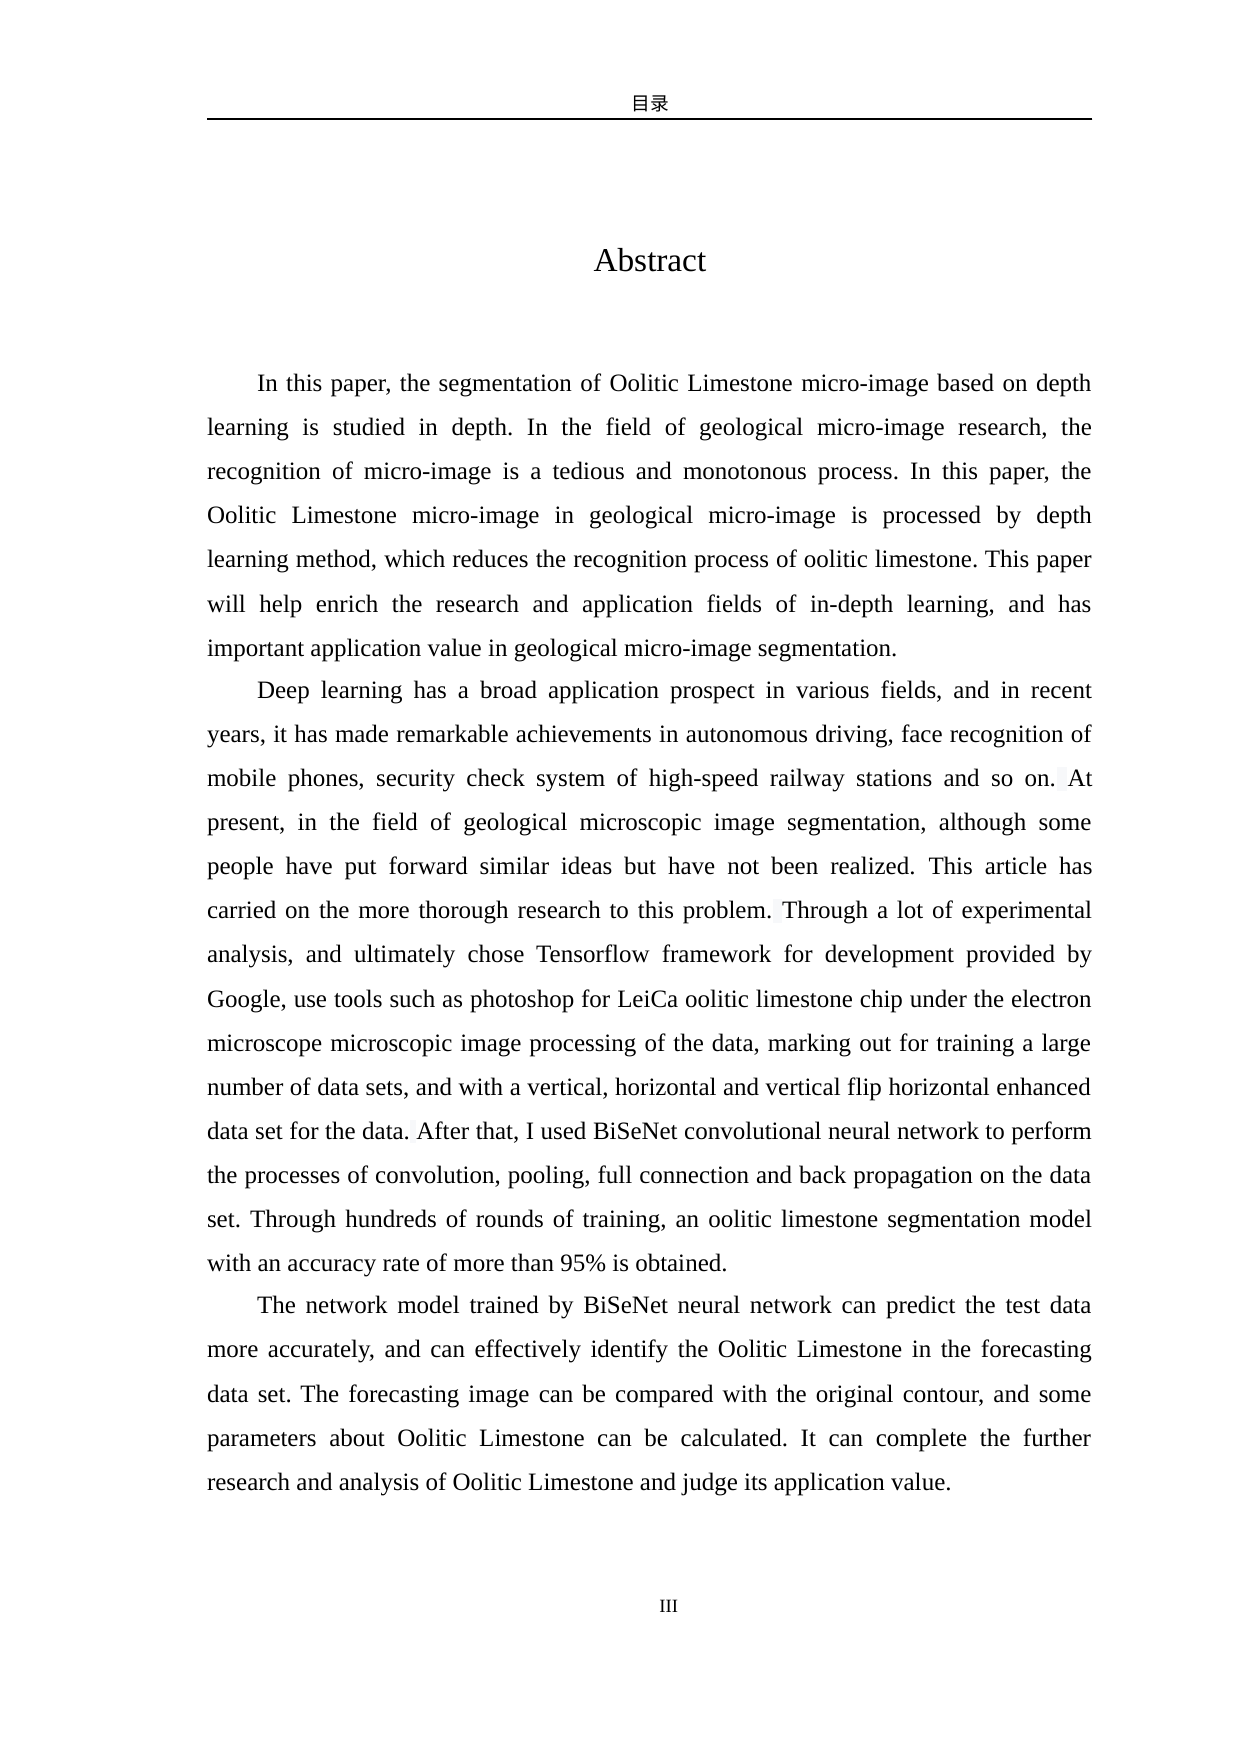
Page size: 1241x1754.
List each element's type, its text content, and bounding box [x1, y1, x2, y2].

text In this paper, the segmentation of Oolitic Limestone micro-image based on depth learning is studied in depth. In the field of geological micro-image research, the recognition of micro-image is a tedious and monotonous process. In this paper, the Oolitic Limestone micro-image in geological micro-image is processed by depth learning method, which reduces the recognition process of oolitic limestone. This paper will help enrich the research and application fields of in-depth learning, and has important application value in geological micro-image segmentation. [207, 366, 1092, 664]
text The network model trained by BiSeNet neural network can predict the test data more accurately, and can effectively identify the Oolitic Limestone in the forecasting data set. The forecasting image can be compared with the original contour, and some parameters about Oolitic Limestone can be calculated. It can complete the further research and analysis of Oolitic Limestone and judge its application value. [207, 1288, 1092, 1498]
subtitle Abstract [207, 225, 1092, 293]
text Deep learning has a broad application prospect in various fields, and in recent years, it has made remarkable achievements in autonomous driving, face recognition of mobile phones, security check system of high-speed railway stations and so on. At present, in the field of geological microscopic image segmentation, although some people have put forward similar ideas but have not been realized. This article has carried on the more thorough research to this problem. Through a lot of experimental analysis, and ultimately chose Tensorflow framework for development provided by Google, use tools such as photoshop for LeiCa oolitic limestone chip under the electron microscope microscopic image processing of the data, marking out for training a large number of data sets, and with a vertical, horizontal and vertical flip horizontal enhanced data set for the data. After that, I used BiSeNet convolutional neural network to perform the processes of convolution, pooling, full connection and back propagation on the data set. Through hundreds of rounds of training, an oolitic limestone segmentation model with an accuracy rate of more than 95% is obtained. [207, 673, 1092, 1279]
